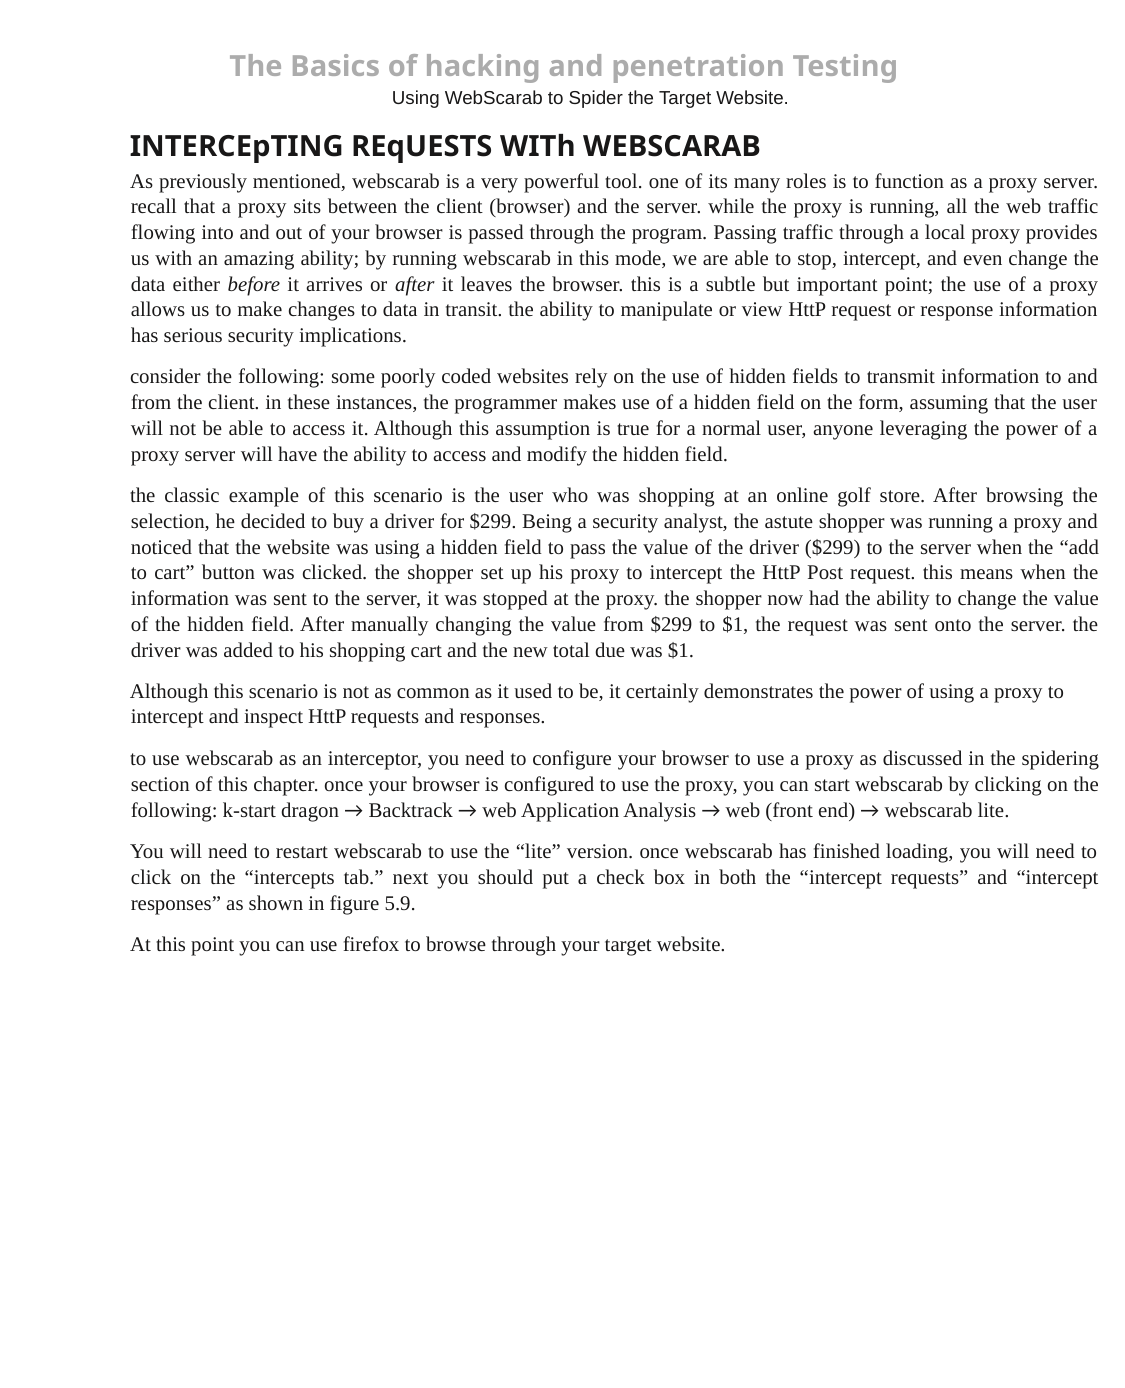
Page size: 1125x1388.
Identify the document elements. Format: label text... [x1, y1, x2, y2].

text You will need to restart webscarab to use the “lite” version. once webscarab has finished loading, you will need to click on the “intercepts tab.” next you should put a check box in both the “intercept requests” and “intercept responses” as shown in figure 5.9. [130, 839, 1100, 914]
text INTERCEpTING REqUESTS WITh WEBSCARAB [129, 126, 1104, 165]
text At this point you can use firefox to browse through your target website. [130, 932, 1100, 956]
text As previously mentioned, webscarab is a very powerful tool. one of its many roles is to function as a proxy server. recall that a proxy sits between the client (browser) and the server. while the proxy is running, all the web traffic flowing into and out of your browser is passed through the program. Passing traffic through a local proxy provides us with an amazing ability; by running webscarab in this mode, we are able to stop, intercept, and even change the data either before it arrives or after it leaves the browser. this is a subtle but important point; the use of a proxy allows us to make changes to data in transit. the ability to manipulate or view HttP request or response information has serious security implications. [130, 168, 1100, 347]
text the classic example of this scenario is the user who was shopping at an online golf store. After browsing the selection, he decided to buy a driver for $299. Being a security analyst, the astute shopper was running a proxy and noticed that the website was using a hidden field to pass the value of the driver ($299) to the server when the “add to cart” button was clicked. the shopper set up his proxy to intercept the HttP Post request. this means when the information was sent to the server, it was stopped at the proxy. the shopper now had the ability to change the value of the hidden field. After manually changing the value from $299 to $1, the request was sent onto the server. the driver was added to his shopping cart and the new total due was $1. [130, 483, 1100, 662]
text consider the following: some poorly coded websites rely on the use of hidden fields to transmit information to and from the client. in these instances, the programmer makes use of a hidden field on the form, assuming that the user will not be able to access it. Although this assumption is true for a normal user, anyone leveraging the power of a proxy server will have the ability to access and modify the hidden field. [130, 364, 1100, 466]
text Although this scenario is not as common as it used to be, it certainly demonstrates the power of using a proxy to intercept and inspect HttP requests and responses. [129, 679, 1104, 728]
text to use webscarab as an interceptor, you need to configure your browser to use a proxy as discussed in the spidering section of this chapter. once your browser is configured to use the proxy, you can start webscarab by clicking on the following: k-start dragon → Backtrack → web Application Analysis → web (front end) → webscarab lite. [130, 746, 1100, 823]
text Using WebScarab to Spider the Target Website. [392, 87, 1104, 109]
